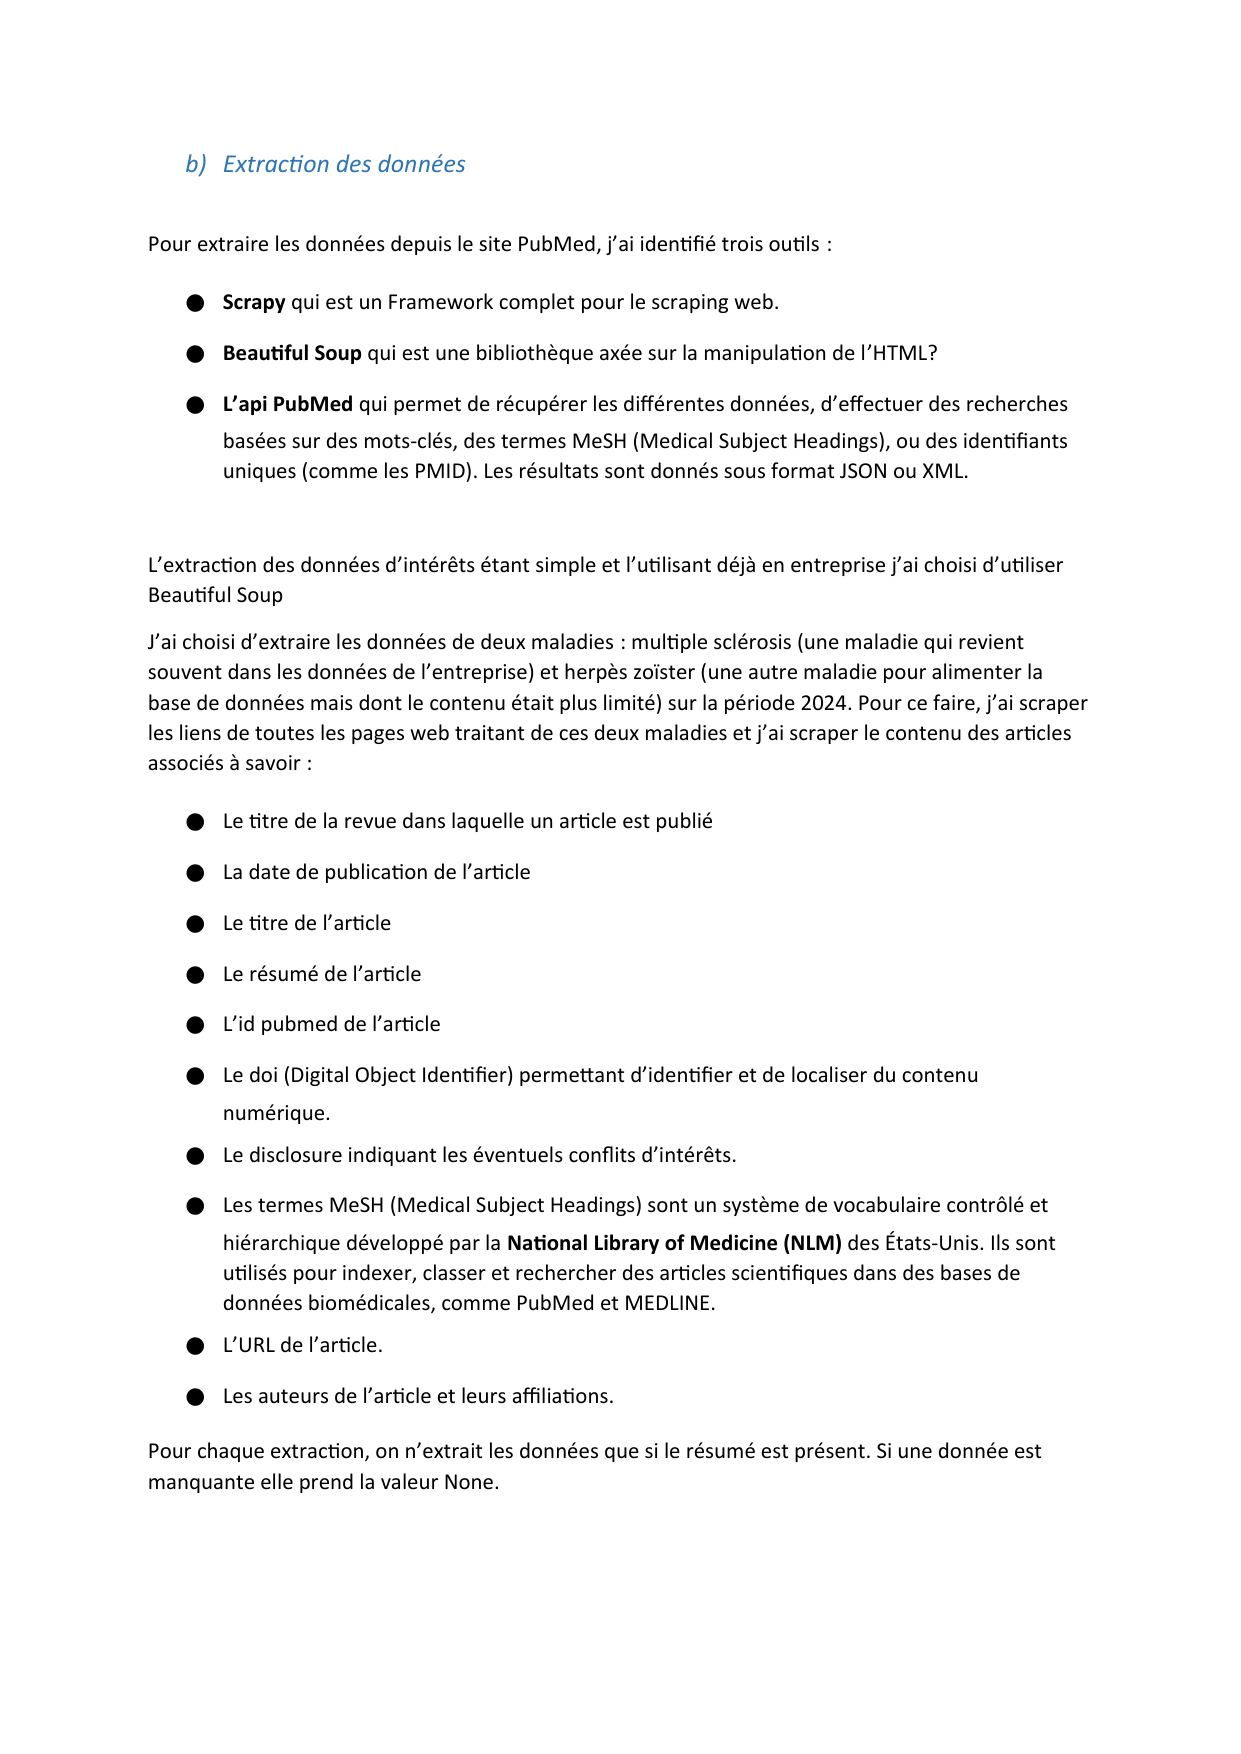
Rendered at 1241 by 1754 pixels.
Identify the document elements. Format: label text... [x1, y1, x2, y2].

text Pour chaque extraction, on n’extrait les données que si le résumé est présent. Si une donnée est manquante elle prend la valeur None. [148, 1437, 1093, 1495]
list L’URL de l’article. [185, 1318, 1093, 1366]
text J’ai choisi d’extraire les données de deux maladies : multiple sclérosis (une maladie qui revient souvent dans les données de l’entreprise) et herpès zoïster (une autre maladie pour alimenter la base de données mais dont le contenu était plus limité) sur la période 2024. Pour ce faire, j’ai scraper les liens de toutes les pages web traitant de ces deux maladies et j’ai scraper le contenu des articles associés à savoir : [148, 627, 1093, 776]
text L’extraction des données d’intérêts étant simple et l’utilisant déjà en entreprise j’ai choisi d’utiliser Beautiful Soup [148, 550, 1093, 608]
text Pour extraire les données depuis le site PubMed, j’ai identifié trois outils : [148, 229, 1093, 257]
list Les termes MeSH (Medical Subject Headings) sont un système de vocabulaire contrôlé et hiérarchique développé par la National Library of Medicine (NLM) des États-Unis. Ils sont utilisés pour indexer, classer et rechercher des articles scientifiques dans des bases de données biomédicales, comme PubMed et MEDLINE. [185, 1179, 1093, 1316]
list Le doi (Digital Object Identifier) permettant d’identifier et de localiser du contenu numérique. [185, 1049, 1093, 1126]
list Le titre de la revue dans laquelle un article est publié [185, 795, 1093, 842]
list Les auteurs de l’article et leurs affiliations. [185, 1369, 1093, 1416]
list La date de publication de l’article [185, 846, 1093, 893]
list Le titre de l’article [185, 896, 1093, 943]
list Beautiful Soup qui est une bibliothèque axée sur la manipulation de l’HTML? [185, 326, 1093, 373]
list Le résumé de l’article [185, 947, 1093, 994]
list L’api PubMed qui permet de récupérer les différentes données, d’effectuer des recherches basées sur des mots-clés, des termes MeSH (Medical Subject Headings), ou des identifiants uniques (comme les PMID). Les résultats sont donnés sous format JSON ou XML. [185, 377, 1093, 484]
list Scrapy qui est un Framework complet pour le scraping web. [185, 276, 1093, 323]
subtitle Extraction des données [185, 148, 1093, 179]
list L’id pubmed de l’article [185, 998, 1093, 1045]
list Le disclosure indiquant les éventuels conflits d’intérêts. [185, 1128, 1093, 1175]
